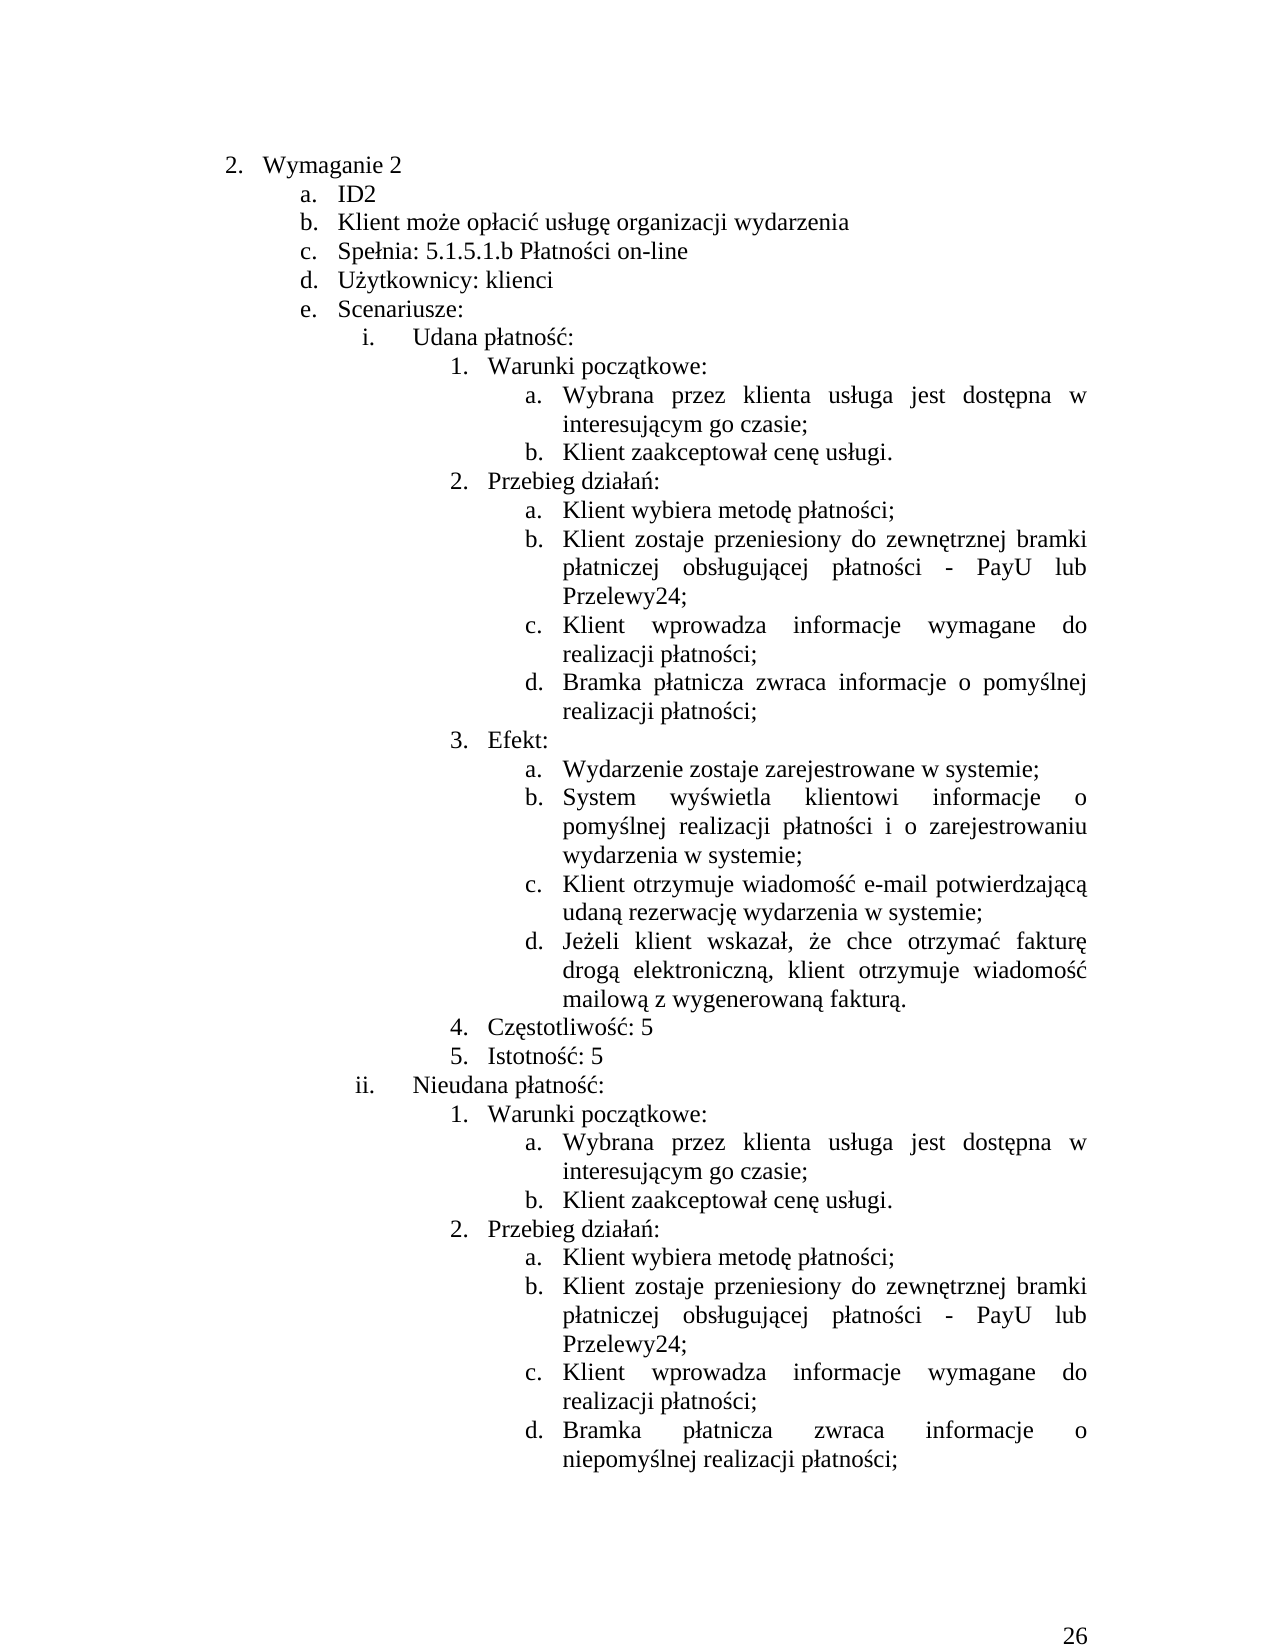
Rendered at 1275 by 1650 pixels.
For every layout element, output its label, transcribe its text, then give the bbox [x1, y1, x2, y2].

list Klient zaakceptował cenę usługi. [525, 437, 1087, 466]
list System wyświetla klientowi informacje o pomyślnej realizacji płatności i o zarejestrowaniu wydarzenia w systemie; [525, 782, 1087, 869]
list Warunki początkowe: [450, 351, 1087, 380]
list Klient zaakceptował cenę usługi. [525, 1185, 1087, 1214]
list Bramka płatnicza zwraca informacje o niepomyślnej realizacji płatności; [525, 1415, 1087, 1472]
list Użytkownicy: klienci [300, 265, 1087, 294]
list Wydarzenie zostaje zarejestrowane w systemie; [525, 754, 1087, 782]
list Scenariusze: [300, 294, 1087, 322]
list Przebieg działań: [450, 466, 1087, 495]
list Klient zostaje przeniesiony do zewnętrznej bramki płatniczej obsługującej płatności - PayU lub Przelewy24; [525, 1271, 1087, 1357]
list Bramka płatnicza zwraca informacje o pomyślnej realizacji płatności; [525, 667, 1087, 725]
list ID2 [300, 179, 1087, 207]
list Wybrana przez klienta usługa jest dostępna w interesującym go czasie; [525, 380, 1087, 437]
list Klient może opłacić usługę organizacji wydarzenia [300, 207, 1087, 236]
list Efekt: [450, 725, 1087, 754]
list Udana płatność: [375, 322, 1087, 351]
list Wybrana przez klienta usługa jest dostępna w interesującym go czasie; [525, 1127, 1087, 1185]
list Nieudana płatność: [375, 1070, 1087, 1099]
list Warunki początkowe: [450, 1099, 1087, 1127]
list Częstotliwość: 5 [450, 1012, 1087, 1041]
list Istotność: 5 [450, 1041, 1087, 1070]
list Klient wprowadza informacje wymagane do realizacji płatności; [525, 610, 1087, 667]
list Jeżeli klient wskazał, że chce otrzymać fakturę drogą elektroniczną, klient otrzymuje wiadomość mailową z wygenerowaną fakturą. [525, 926, 1087, 1012]
list Klient wybiera metodę płatności; [525, 1242, 1087, 1271]
list Klient otrzymuje wiadomość e-mail potwierdzającą udaną rezerwację wydarzenia w systemie; [525, 869, 1087, 926]
list Wymaganie 2 [225, 150, 1087, 179]
list Klient zostaje przeniesiony do zewnętrznej bramki płatniczej obsługującej płatności - PayU lub Przelewy24; [525, 524, 1087, 610]
list Klient wprowadza informacje wymagane do realizacji płatności; [525, 1357, 1087, 1415]
list Przebieg działań: [450, 1214, 1087, 1242]
list Spełnia: 5.1.5.1.b Płatności on-line [300, 236, 1087, 265]
list Klient wybiera metodę płatności; [525, 495, 1087, 524]
